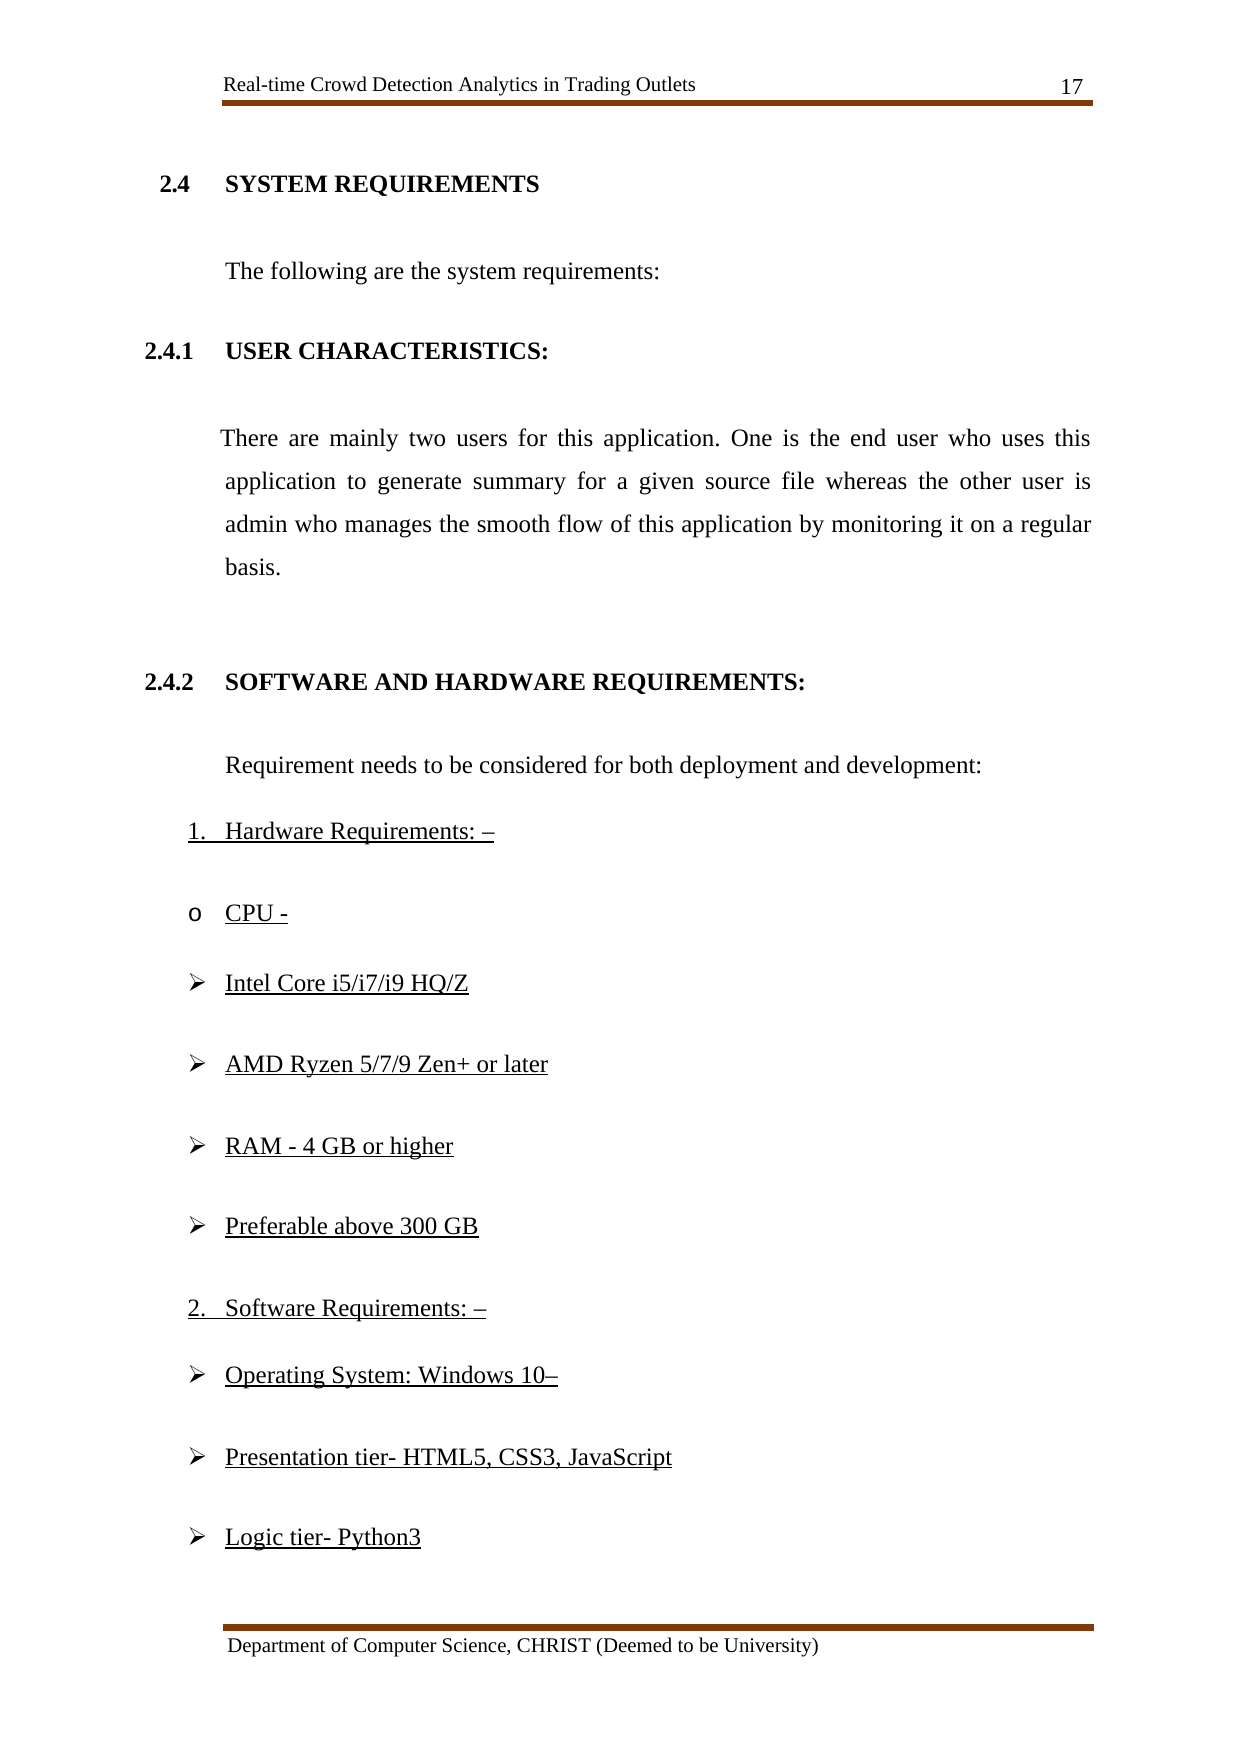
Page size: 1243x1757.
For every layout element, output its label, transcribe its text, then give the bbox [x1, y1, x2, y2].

list Software Requirements: – [187, 1293, 1093, 1322]
subtitle SOFTWARE AND HARDWARE REQUIREMENTS: [144, 667, 1093, 696]
text There are mainly two users for this application. One is the end user who uses this application to generate summary for a given source file whereas the other user is admin who manages the smooth flow of this application by monitoring it on a regular basis. [220, 423, 1093, 581]
subtitle USER CHARACTERISTICS: [144, 336, 1093, 365]
list RAM - 4 GB or higher [187, 1131, 1093, 1159]
list AMD Ryzen 5/7/9 Zen+ or later [187, 1049, 1093, 1077]
list Hardware Requirements: – [187, 816, 1093, 845]
list Intel Core i5/i7/i9 HQ/Z [187, 968, 1093, 997]
list Presentation tier- HTML5, CSS3, JavaScript [187, 1442, 1093, 1471]
subtitle SYSTEM REQUIREMENTS [159, 169, 1093, 198]
list Logic tier- Python3 [187, 1522, 1093, 1551]
text The following are the system requirements: [225, 256, 1093, 285]
list Operating System: Windows 10– [187, 1360, 1093, 1389]
list Preferable above 300 GB [187, 1211, 1093, 1240]
text Requirement needs to be considered for both deployment and development: [225, 750, 1093, 779]
list CPU - [187, 898, 1093, 928]
